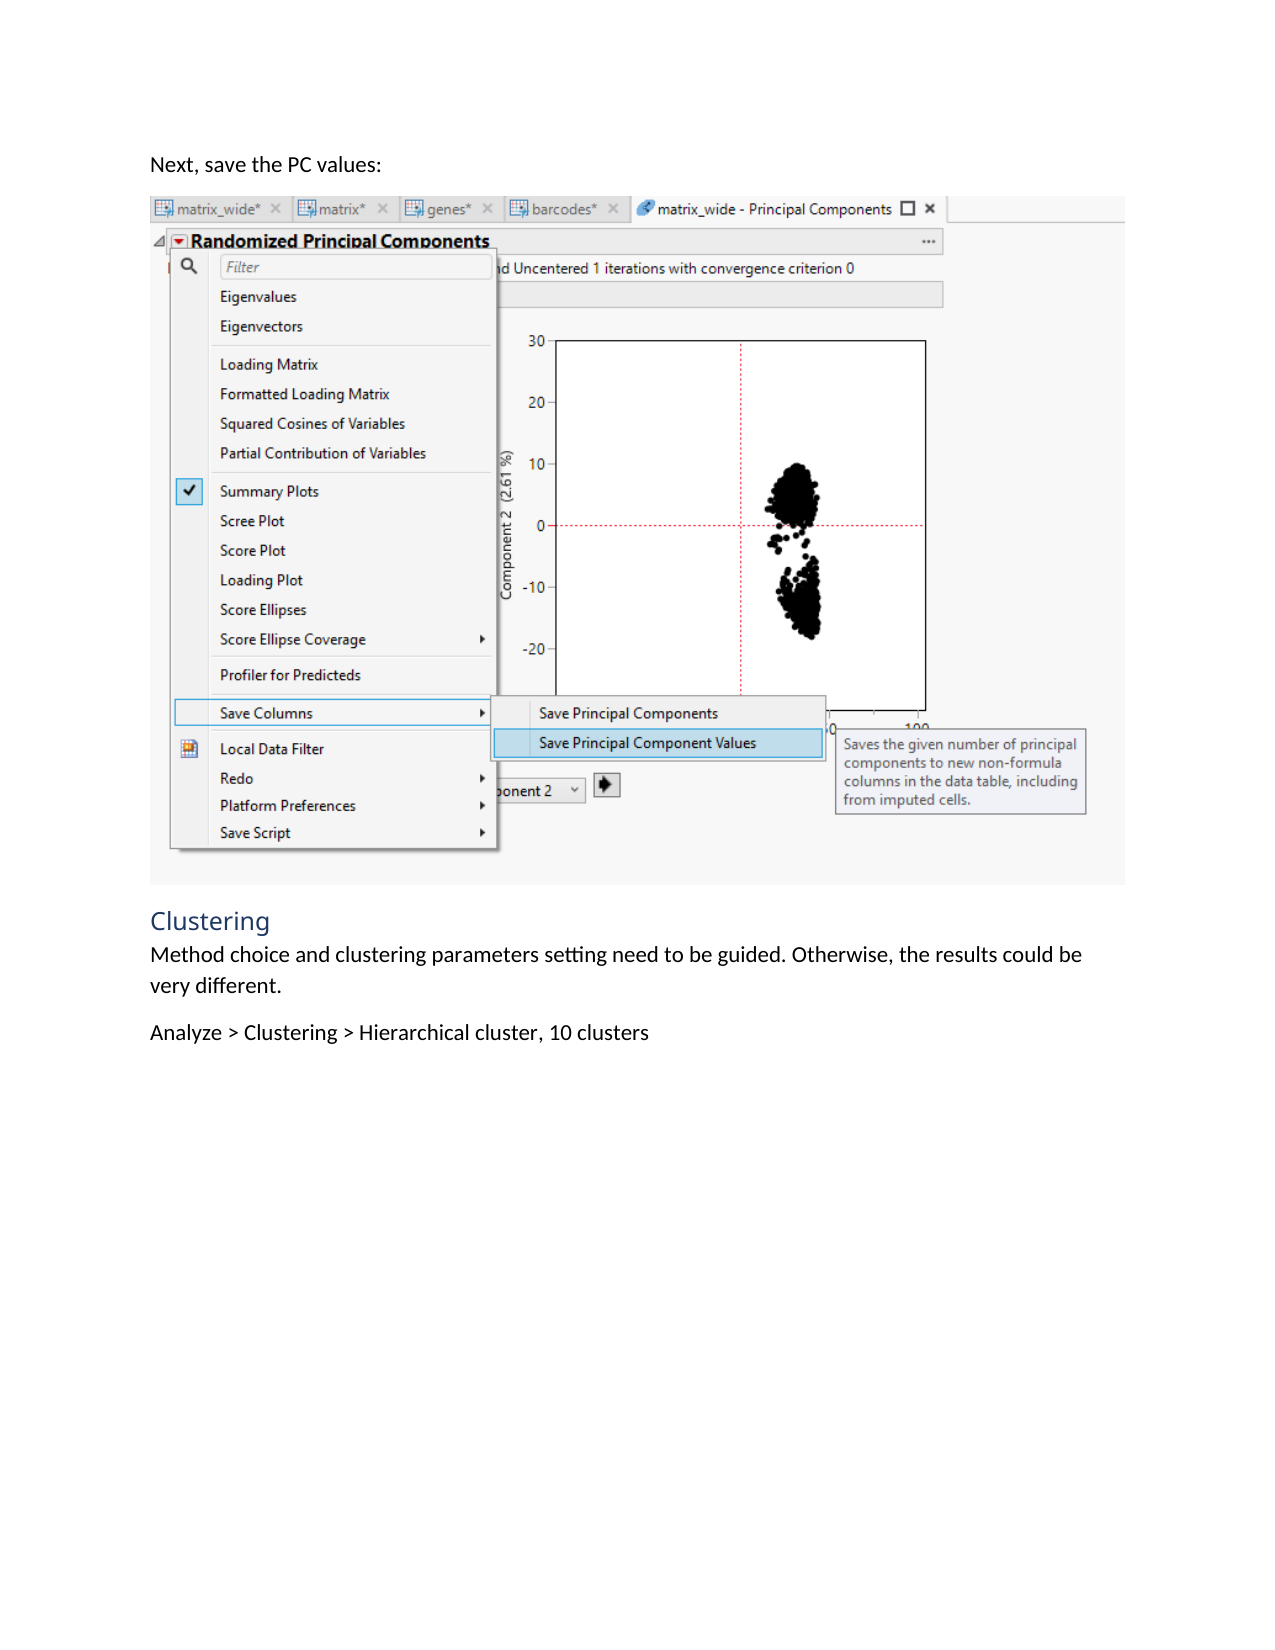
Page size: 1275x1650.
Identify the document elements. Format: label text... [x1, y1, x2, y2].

picture [150, 196, 1125, 885]
subtitle Clustering [150, 904, 1125, 938]
text Next, save the PC values: [150, 150, 1125, 178]
text Analyze > Clustering > Hierarchical cluster, 10 clusters [150, 1018, 1125, 1046]
text Method choice and clustering parameters setting need to be guided. Otherwise, the results could be very different. [150, 941, 1125, 999]
